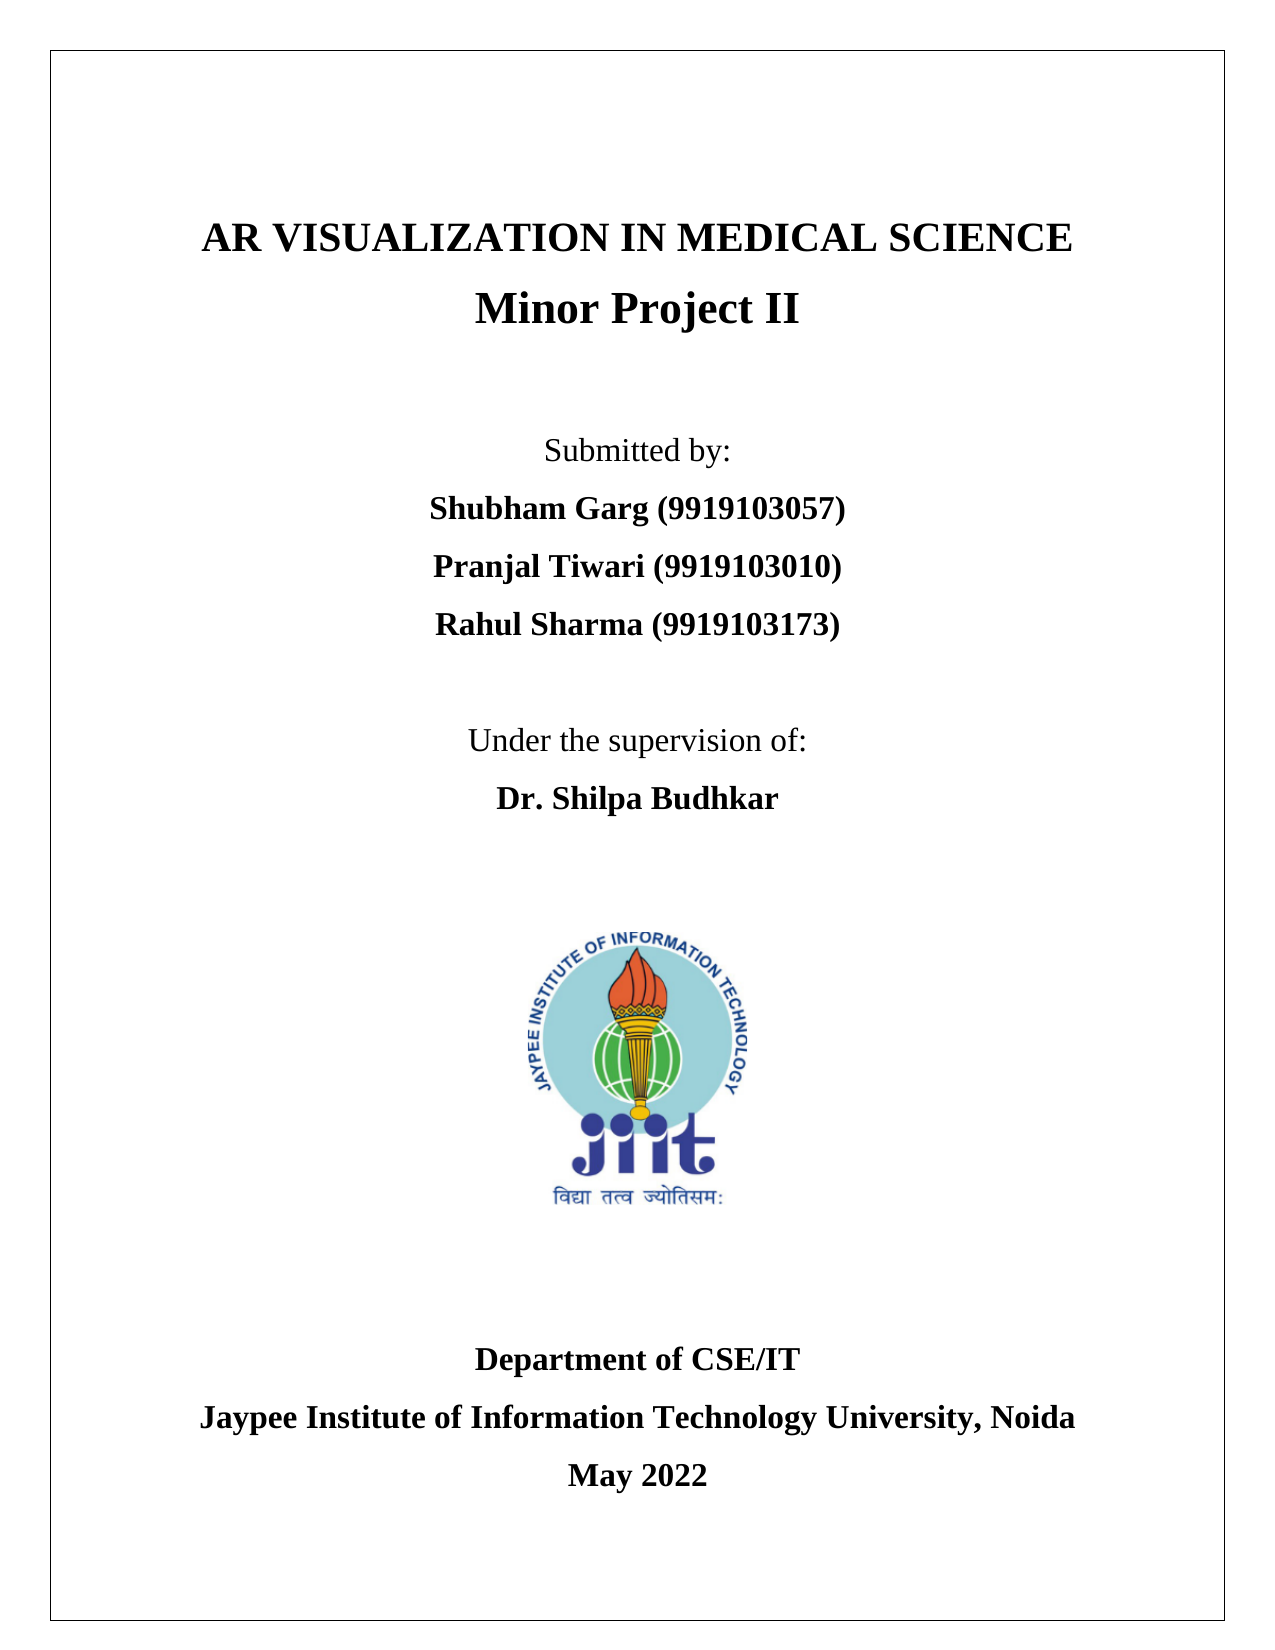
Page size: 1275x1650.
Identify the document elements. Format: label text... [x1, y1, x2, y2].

text Dr. Shilpa Budhkar [137, 778, 1138, 817]
text Rahul Sharma (9919103173) [137, 605, 1138, 643]
text Pranjal Tiwari (9919103010) [137, 547, 1138, 585]
text AR VISUALIZATION IN MEDICAL SCIENCE [137, 212, 1138, 260]
text Under the supervision of: [137, 720, 1138, 758]
text May 2022 [137, 1456, 1138, 1494]
text Submitted by: [137, 431, 1138, 469]
picture [527, 932, 748, 1205]
text Department of CSE/IT [137, 1340, 1138, 1378]
text Jaypee Institute of Information Technology University, Noida [137, 1398, 1138, 1436]
text Shubham Garg (9919103057) [137, 489, 1138, 527]
text Minor Project II [137, 280, 1138, 333]
